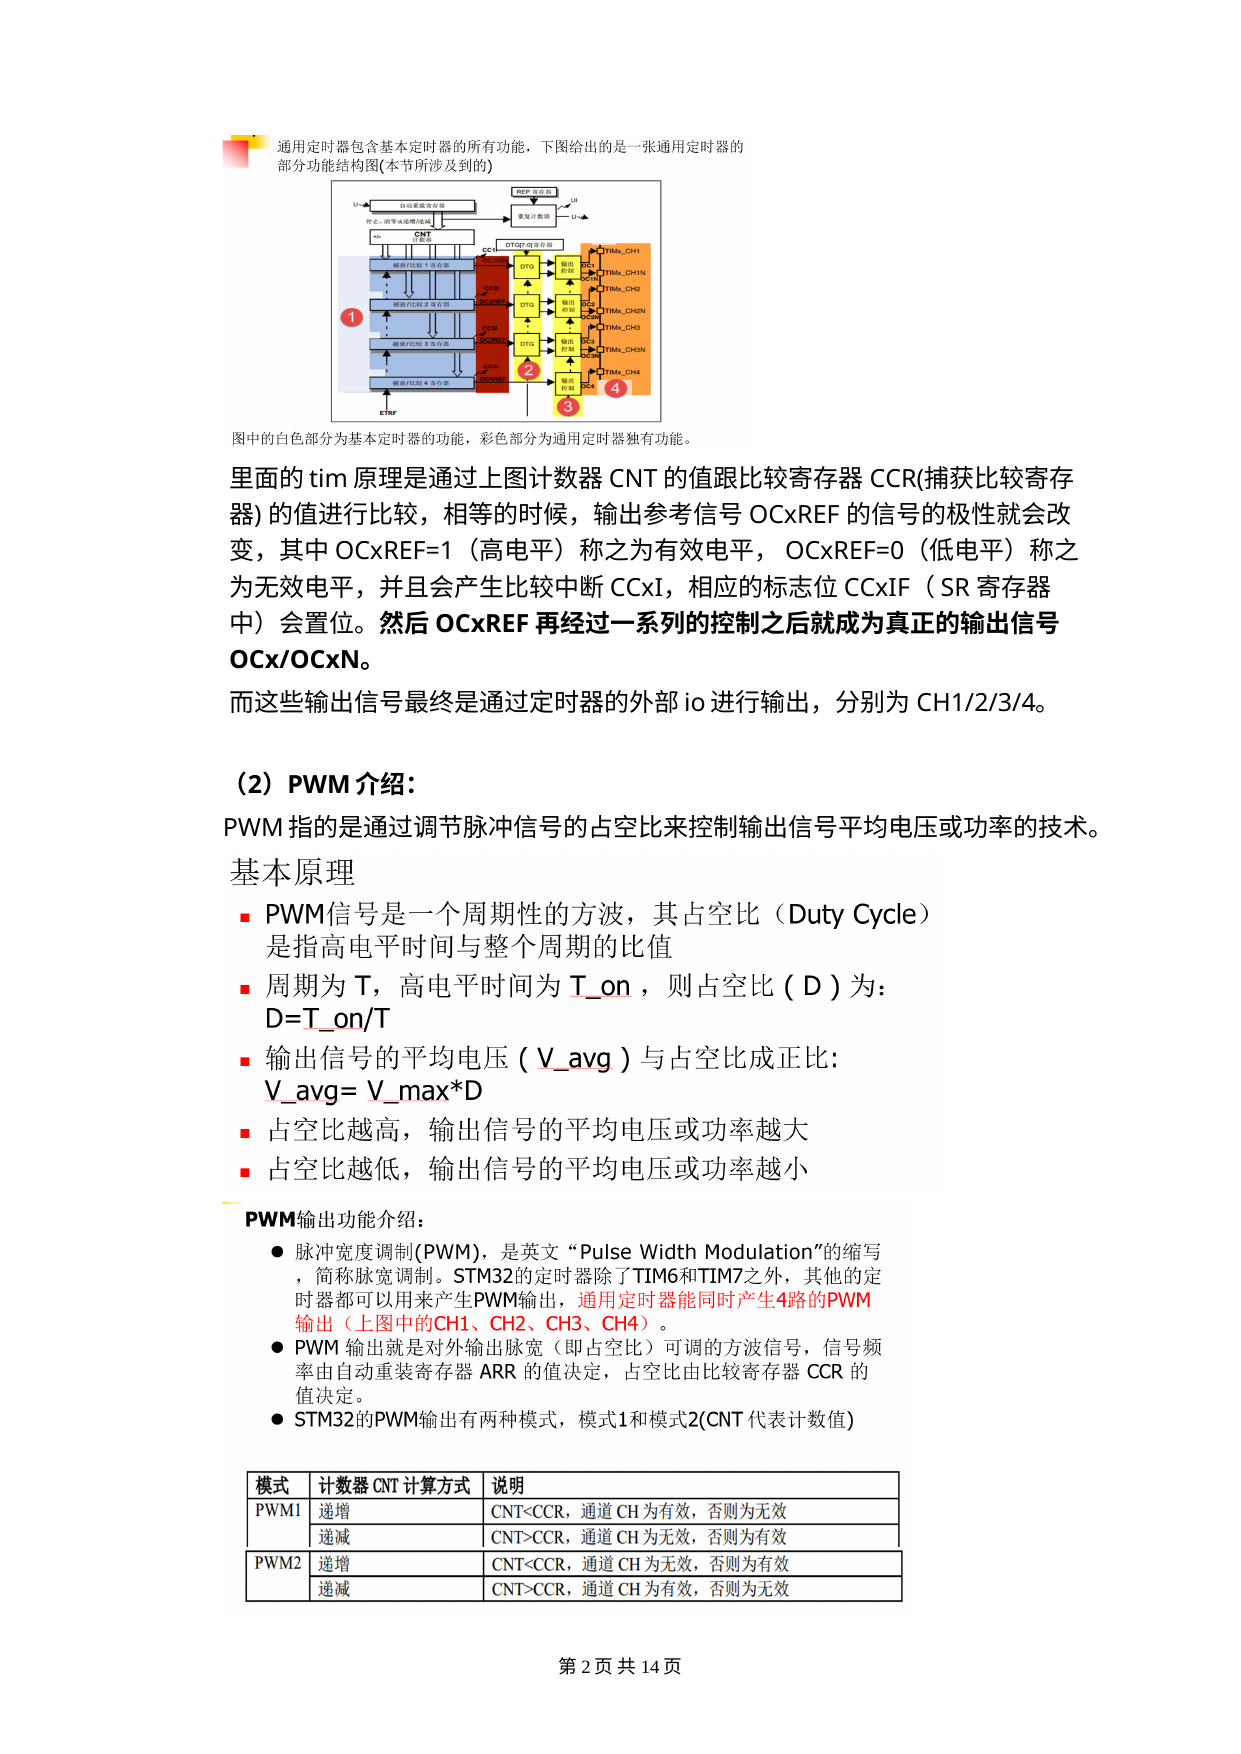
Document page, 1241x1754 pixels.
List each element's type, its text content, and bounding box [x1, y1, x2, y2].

text （2）PWM介绍： [223, 765, 1093, 801]
picture [222, 135, 751, 452]
text 而这些输出信号最终是通过定时器的外部io进行输出，分别为 CH1/2/3/4。 [229, 682, 1093, 718]
picture [222, 1202, 917, 1614]
text PWM指的是通过调节脉冲信号的占空比来控制输出信号平均电压或功率的技术。 [223, 807, 1093, 843]
picture [222, 849, 945, 1196]
text 里面的tim原理是通过上图计数器 CNT 的值跟比较寄存器 CCR(捕获比较寄存器) 的值进行比较，相等的时候，输出参考信号 OCxREF 的信号的极性就会改变，其中 OCxREF=1（高电平）称之为有效电平， OCxREF=0（低电平）称之为无效电平，并且会产生比较中断 CCxI，相应的标志位 CCxIF（ SR 寄存器中）会置位。然后 OCxREF 再经过一系列的控制之后就成为真正的输出信号 OCx/OCxN。 [229, 458, 1093, 676]
